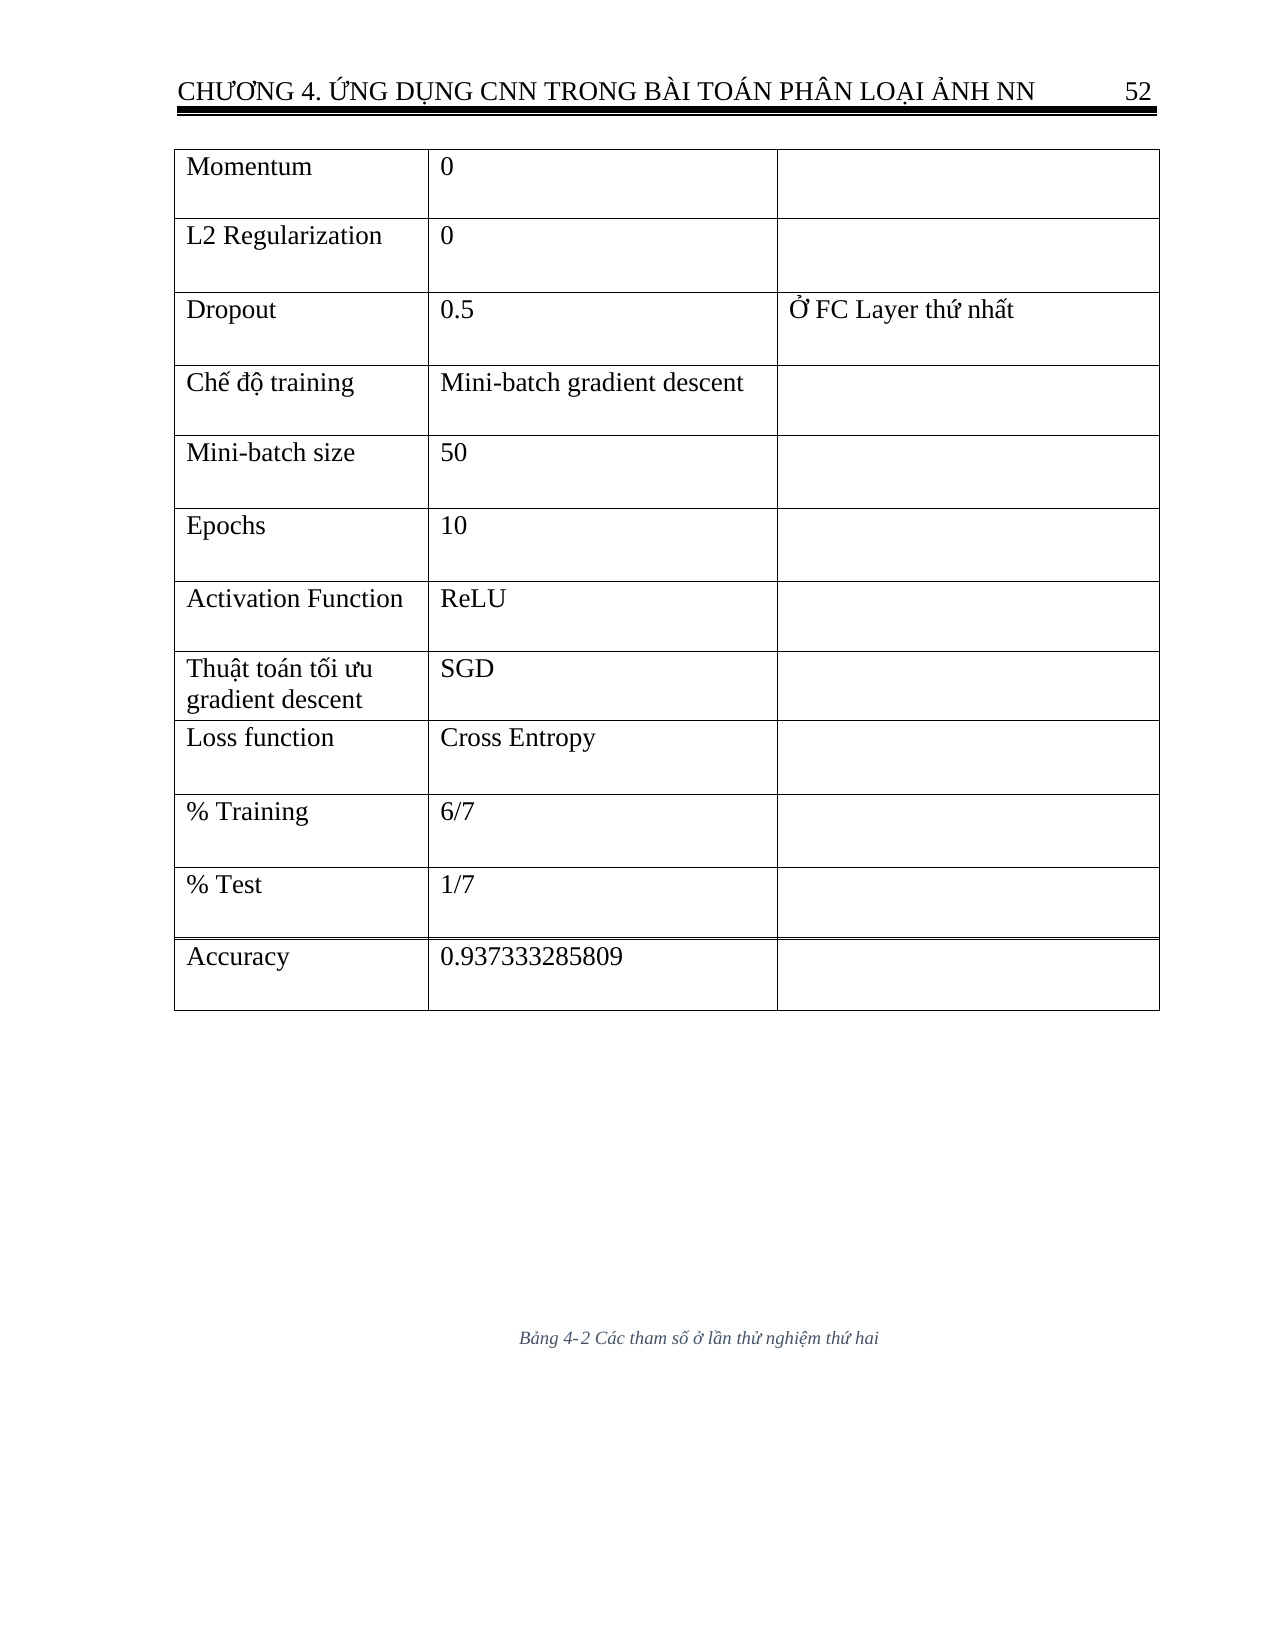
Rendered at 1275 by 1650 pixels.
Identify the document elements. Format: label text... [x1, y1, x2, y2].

table_cell Ở FC Layer thứ nhất [778, 293, 1159, 365]
table_cell [778, 219, 1159, 292]
table_cell Cross Entropy [429, 721, 777, 794]
table_cell 0 [429, 150, 777, 218]
table_cell [778, 795, 1159, 867]
table_cell [778, 366, 1159, 434]
table_cell % Test [175, 868, 428, 937]
table_cell Dropout [175, 293, 428, 365]
table_cell Loss function [175, 721, 428, 794]
table_cell ReLU [429, 582, 777, 651]
table_cell [778, 868, 1159, 937]
table_cell Epochs [175, 509, 428, 581]
table_cell Chế độ training [175, 366, 428, 434]
table_cell 6/7 [429, 795, 777, 867]
table_cell 0 [429, 219, 777, 292]
table_cell % Training [175, 795, 428, 867]
table_cell 1/7 [429, 868, 777, 937]
table_cell [778, 940, 1159, 1010]
table_cell Mini-batch gradient descent [429, 366, 777, 434]
table_cell [778, 509, 1159, 581]
table_cell [778, 721, 1159, 794]
table_cell [778, 652, 1159, 720]
table_cell [778, 436, 1159, 508]
table_cell SGD [429, 652, 777, 720]
table_cell Mini-batch size [175, 436, 428, 508]
table_cell 0.937333285809 [429, 940, 777, 1010]
table_cell [778, 150, 1159, 218]
table_cell L2 Regularization [175, 219, 428, 292]
table_cell Momentum [175, 150, 428, 218]
table_cell Accuracy [175, 940, 428, 1010]
table_cell Thuật toán tối ưu gradient descent [175, 652, 428, 720]
table_cell 0.5 [429, 293, 777, 365]
table_cell Activation Function [175, 582, 428, 651]
table_cell 50 [429, 436, 777, 508]
table_cell [778, 582, 1159, 651]
table_cell 10 [429, 509, 777, 581]
